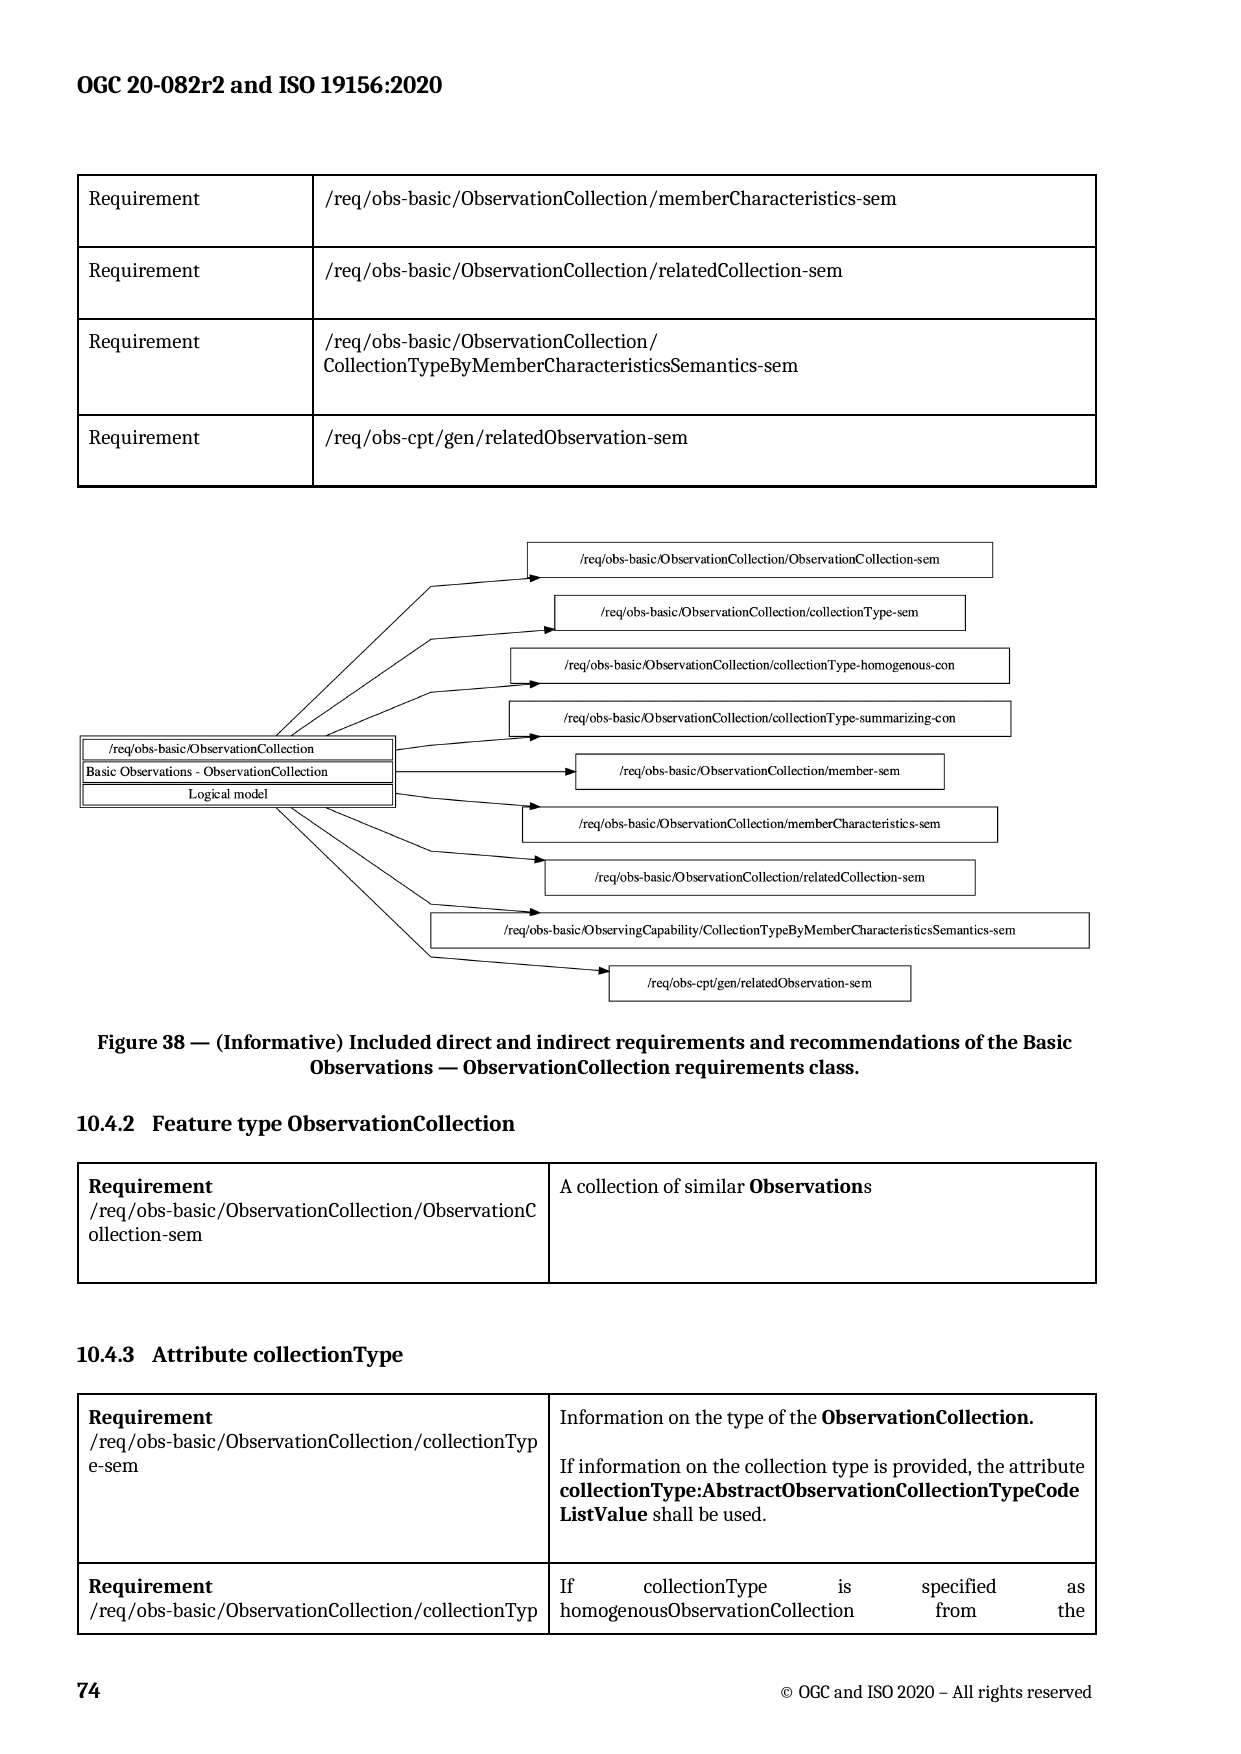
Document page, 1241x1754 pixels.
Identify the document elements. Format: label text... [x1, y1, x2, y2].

table_header Requirement /req/obs-basic/ObservationCollection/collectionType-sem [79, 1395, 548, 1562]
table_header A collection of similar Observations [550, 1164, 1095, 1282]
table_cell Requirement /req/obs-basic/ObservationCollection/collectionType-homogenous-con [79, 1564, 548, 1633]
subtitle Feature type ObservationCollection [77, 1111, 1092, 1137]
table_header Requirement /req/obs-basic/ObservationCollection/ObservationCollection-sem [79, 1164, 548, 1282]
table_cell Requirement [79, 416, 312, 485]
table_cell /req/obs-basic//CollectionTypeByMemberCharacteristicsSemantics-sem [314, 320, 1095, 413]
table_cell Requirement [79, 176, 312, 246]
table_header Information on the type of the ObservationCollection. If information on the collection type is provided, the attribute collectionType:AbstractObservationCollectionTypeCodeListValue shall be used. [550, 1395, 1095, 1562]
table_cell /req/obs-basic/ObservationCollection/memberCharacteristics-sem [314, 176, 1095, 246]
text Figure — (Informative) Included direct and indirect requirements and recommendations of the Basic Observations — ObservationCollection requirements class. [77, 1029, 1092, 1079]
picture [76, 538, 1093, 1005]
subtitle Attribute collectionType [77, 1342, 1092, 1368]
table_cell Requirement [79, 320, 312, 413]
table_cell /req/obs-basic/ObservationCollection/relatedCollection-sem [314, 248, 1095, 318]
table_cell /req/obs-cpt/gen/relatedObservation-sem [314, 416, 1095, 485]
table_cell Requirement [79, 248, 312, 318]
